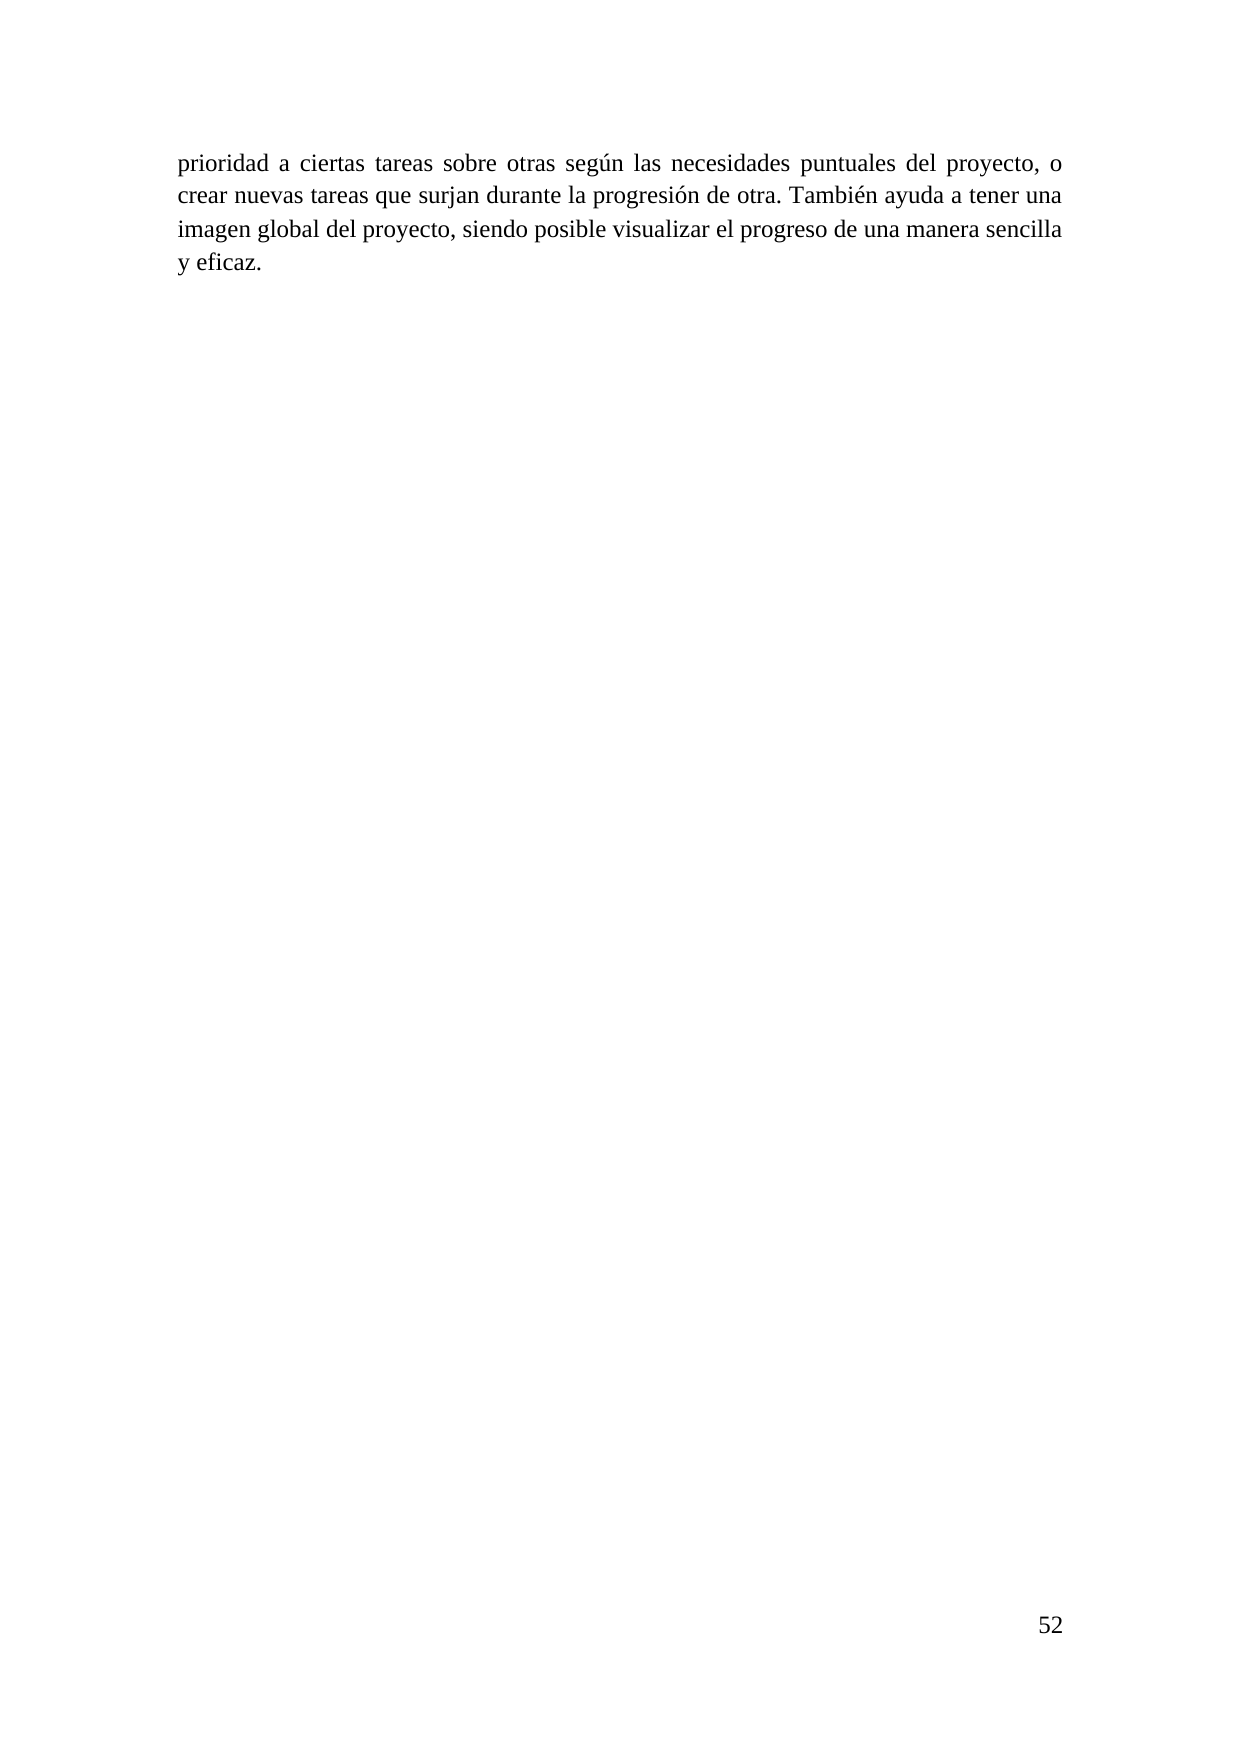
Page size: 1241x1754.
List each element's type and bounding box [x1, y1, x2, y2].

text [177, 148, 1063, 275]
